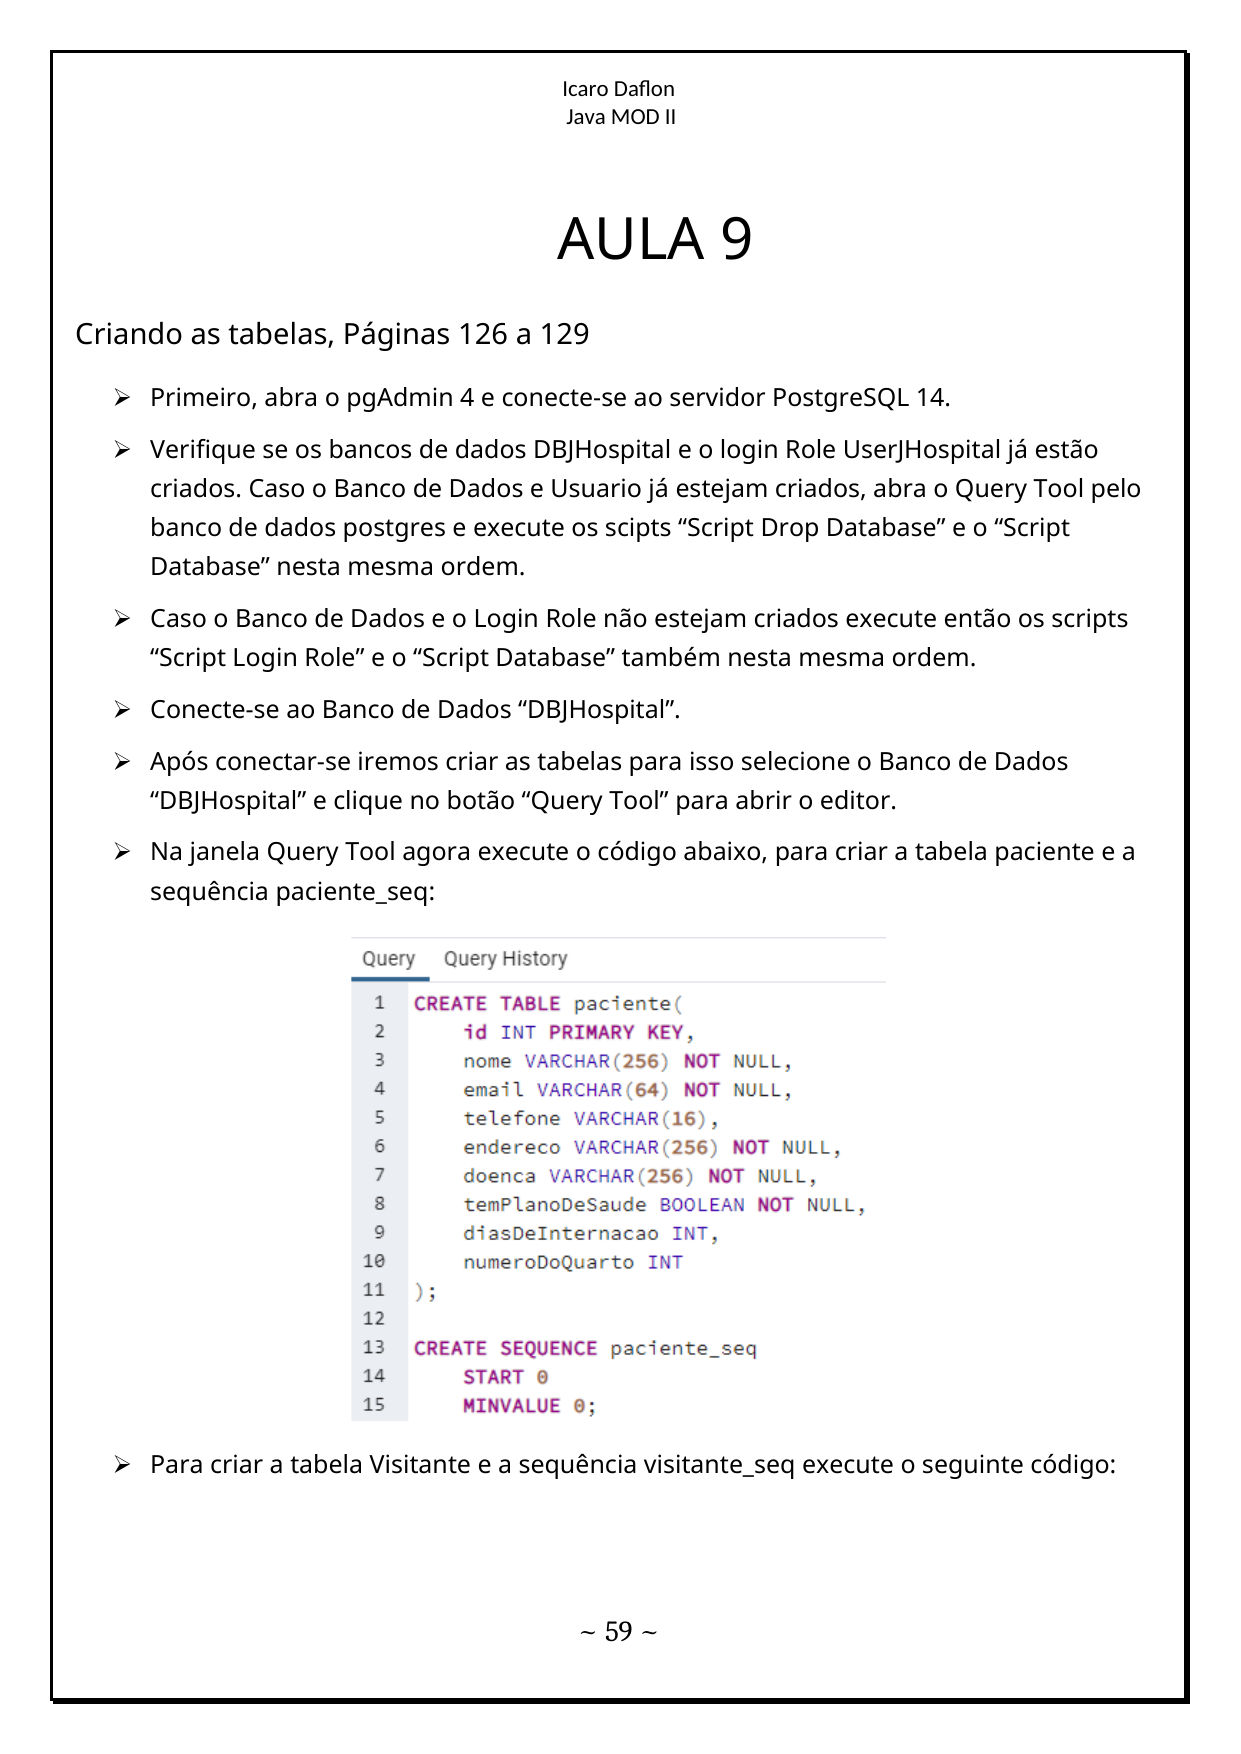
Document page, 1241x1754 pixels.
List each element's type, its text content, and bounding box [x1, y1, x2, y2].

text Primeiro, abra o pgAdmin 4 e conecte-se ao servidor PostgreSQL 14. [112, 380, 1162, 414]
text Na janela Query Tool agora execute o código abaixo, para criar a tabela paciente e a sequência paciente_seq: [112, 834, 1162, 907]
text Verifique se os bancos de dados DBJHospital e o login Role UserJHospital já estão criados. Caso o Banco de Dados e Usuario já estejam criados, abra o Query Tool pelo banco de dados postgres e execute os scipts “Script Drop Database” e o “Script Database” nesta mesma ordem. [112, 431, 1162, 583]
text Caso o Banco de Dados e o Login Role não estejam criados execute então os scripts “Script Login Role” e o “Script Database” também nesta mesma ordem. [112, 601, 1162, 674]
picture [351, 937, 886, 1421]
text AULA 9 [75, 197, 1162, 276]
text Para criar a tabela Visitante e a sequência visitante_seq execute o seguinte código: [112, 1447, 1162, 1481]
text Conecte-se ao Banco de Dados “DBJHospital”. [112, 691, 1162, 726]
text Criando as tabelas, Páginas 126 a 129 [75, 313, 1162, 353]
text Após conectar-se iremos criar as tabelas para isso selecione o Banco de Dados “DBJHospital” e clique no botão “Query Tool” para abrir o editor. [112, 743, 1162, 816]
